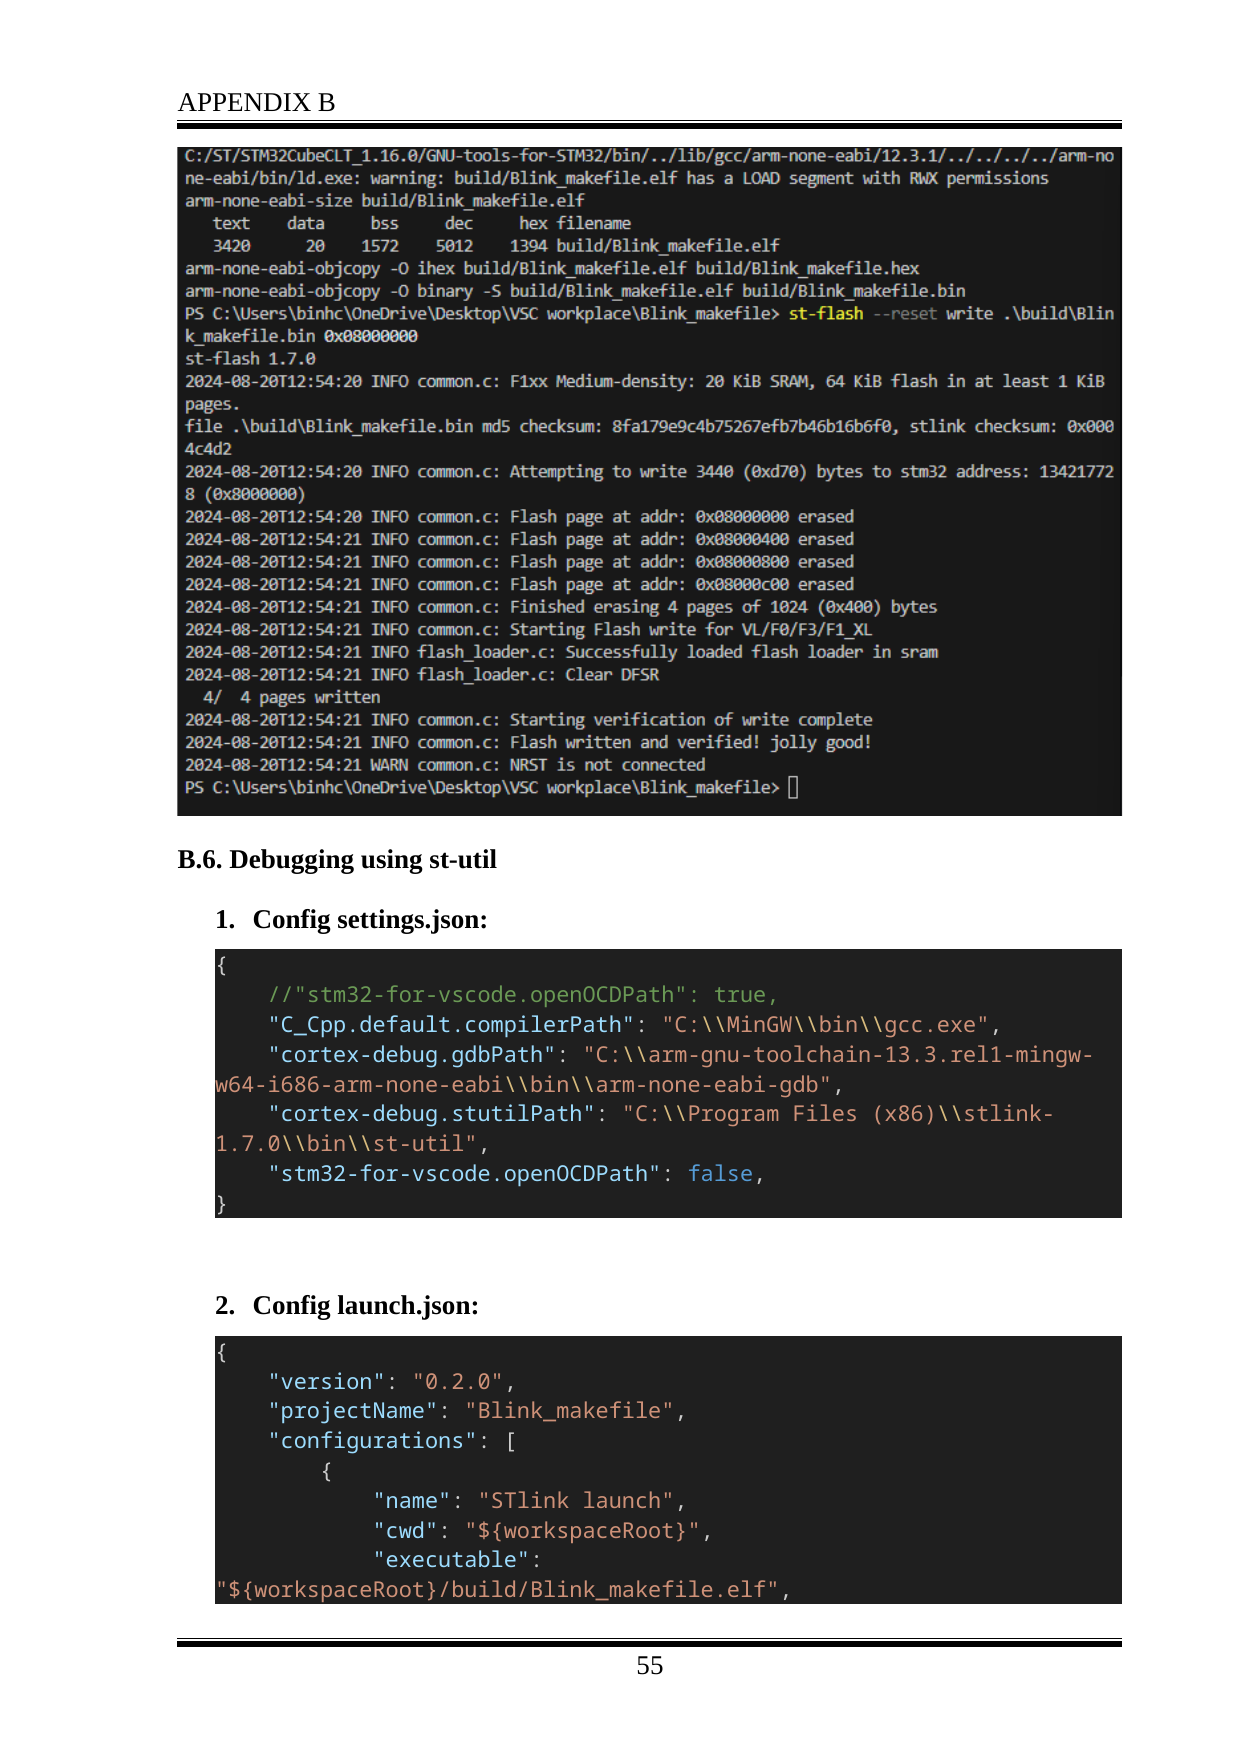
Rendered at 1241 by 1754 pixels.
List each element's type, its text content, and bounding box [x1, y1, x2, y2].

text "C_Cpp.default.compilerPath": "C:\\MinGW\\bin\\gcc.exe", [215, 1009, 1122, 1039]
text "cwd": "${workspaceRoot}", [215, 1515, 1122, 1544]
text "version": "0.2.0", [215, 1366, 1122, 1396]
text "stm32-for-vscode.openOCDPath": false, [215, 1158, 1122, 1188]
text "cortex-debug.gdbPath": "C:\\arm-gnu-toolchain-13.3.rel1-mingw-w64-i686-arm-none-eabi\\bin\\arm-none-eabi-gdb", [215, 1039, 1122, 1098]
list Config settings.json: [215, 903, 1122, 934]
text { [215, 1336, 1122, 1366]
text //"stm32-for-vscode.openOCDPath": true, [215, 979, 1122, 1009]
text "projectName": "Blink_makefile", [215, 1396, 1122, 1425]
text { [215, 1455, 1122, 1485]
text "executable": "${workspaceRoot}/build/Blink_makefile.elf", [215, 1544, 1122, 1604]
text "configurations": [ [215, 1425, 1122, 1455]
list Config launch.json: [215, 1289, 1122, 1320]
text "name": "STlink launch", [215, 1485, 1122, 1515]
text { [215, 949, 1122, 979]
text "cortex-debug.stutilPath": "C:\\Program Files (x86)\\stlink-1.7.0\\bin\\st-util", [215, 1098, 1122, 1158]
picture [177, 147, 1123, 816]
text B.6. Debugging using st-util [177, 844, 1122, 875]
text } [215, 1188, 1122, 1218]
